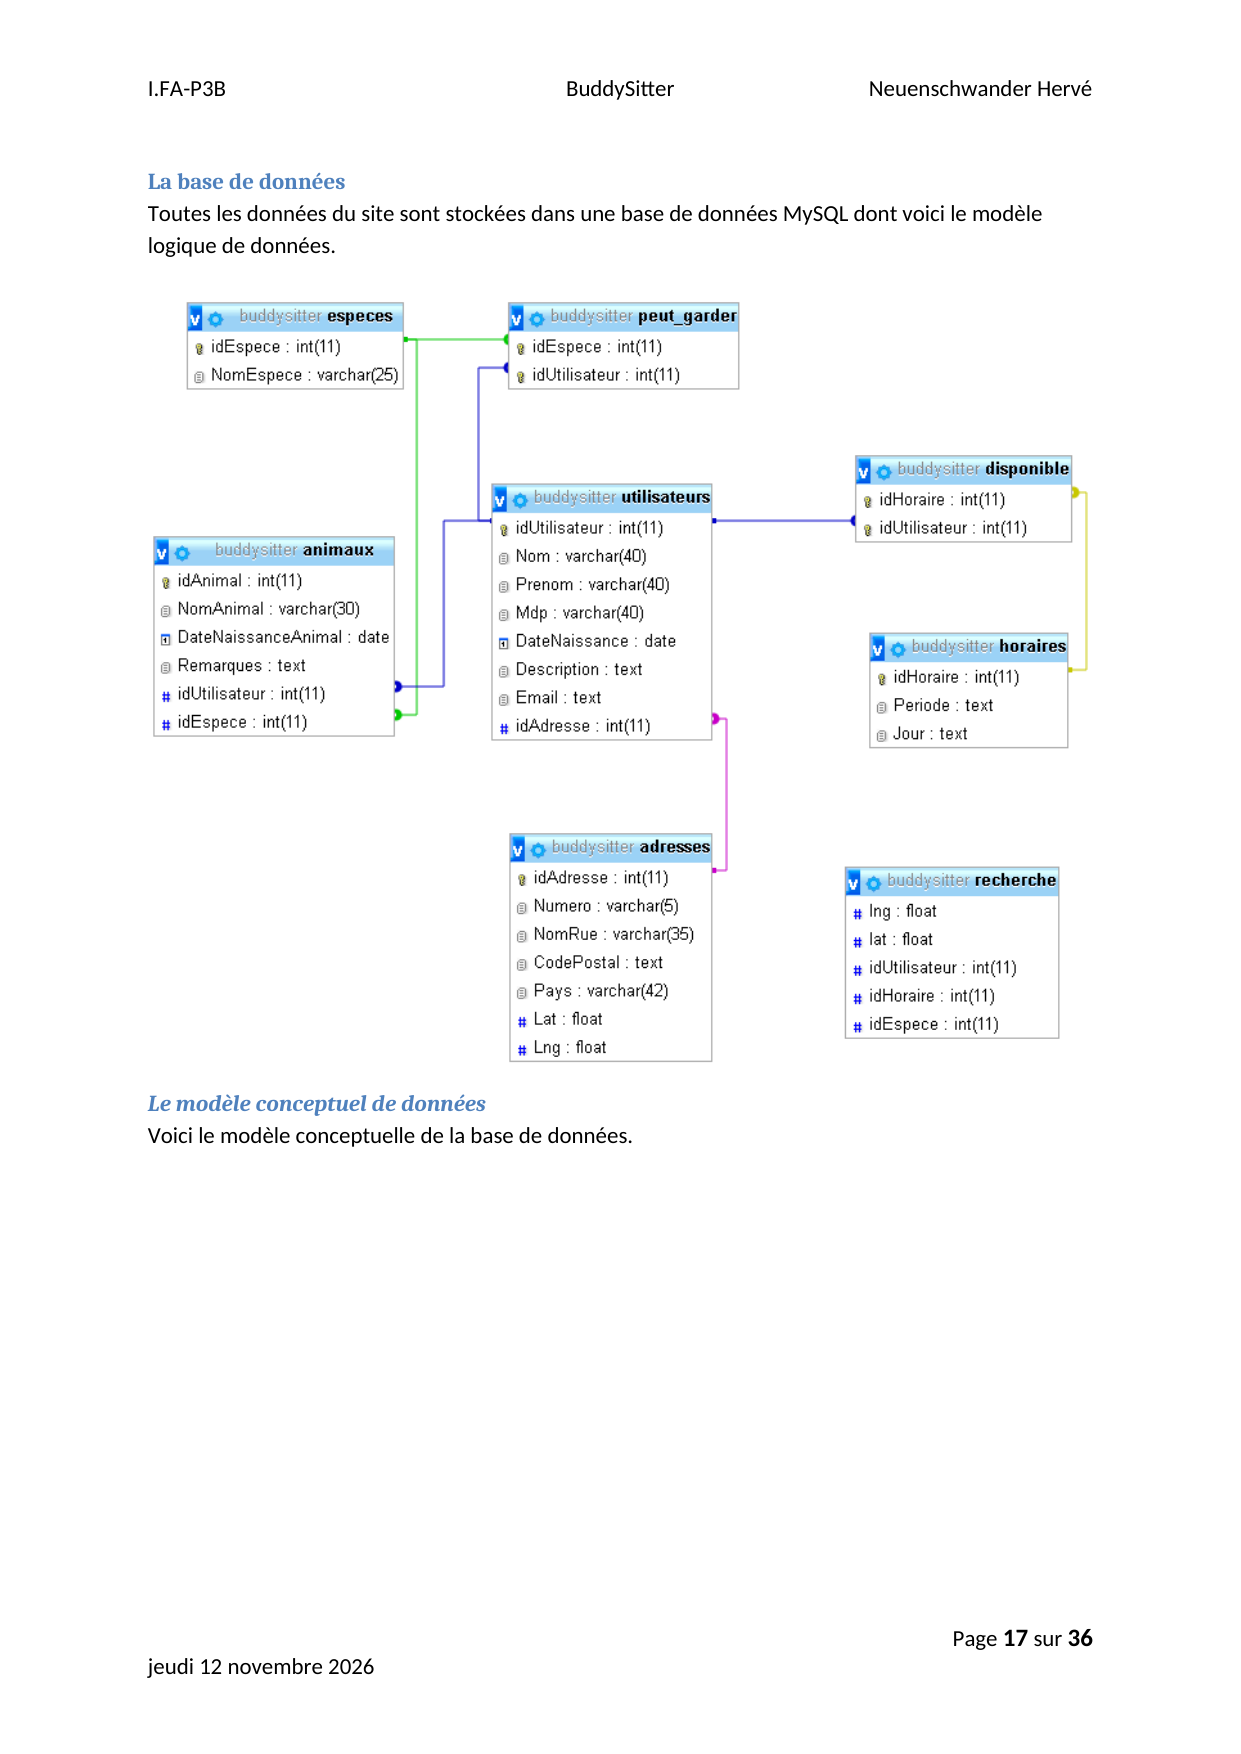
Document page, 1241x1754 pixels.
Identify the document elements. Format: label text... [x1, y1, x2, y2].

picture [147, 283, 1093, 1066]
text Voici le modèle conceptuelle de la base de données. [148, 1121, 1093, 1149]
subtitle Le modèle conceptuel de données [148, 1091, 1093, 1117]
text Toutes les données du site sont stockées dans une base de données MySQL dont voici le modèle logique de données. [148, 199, 1093, 259]
subtitle La base de données [148, 168, 1093, 195]
